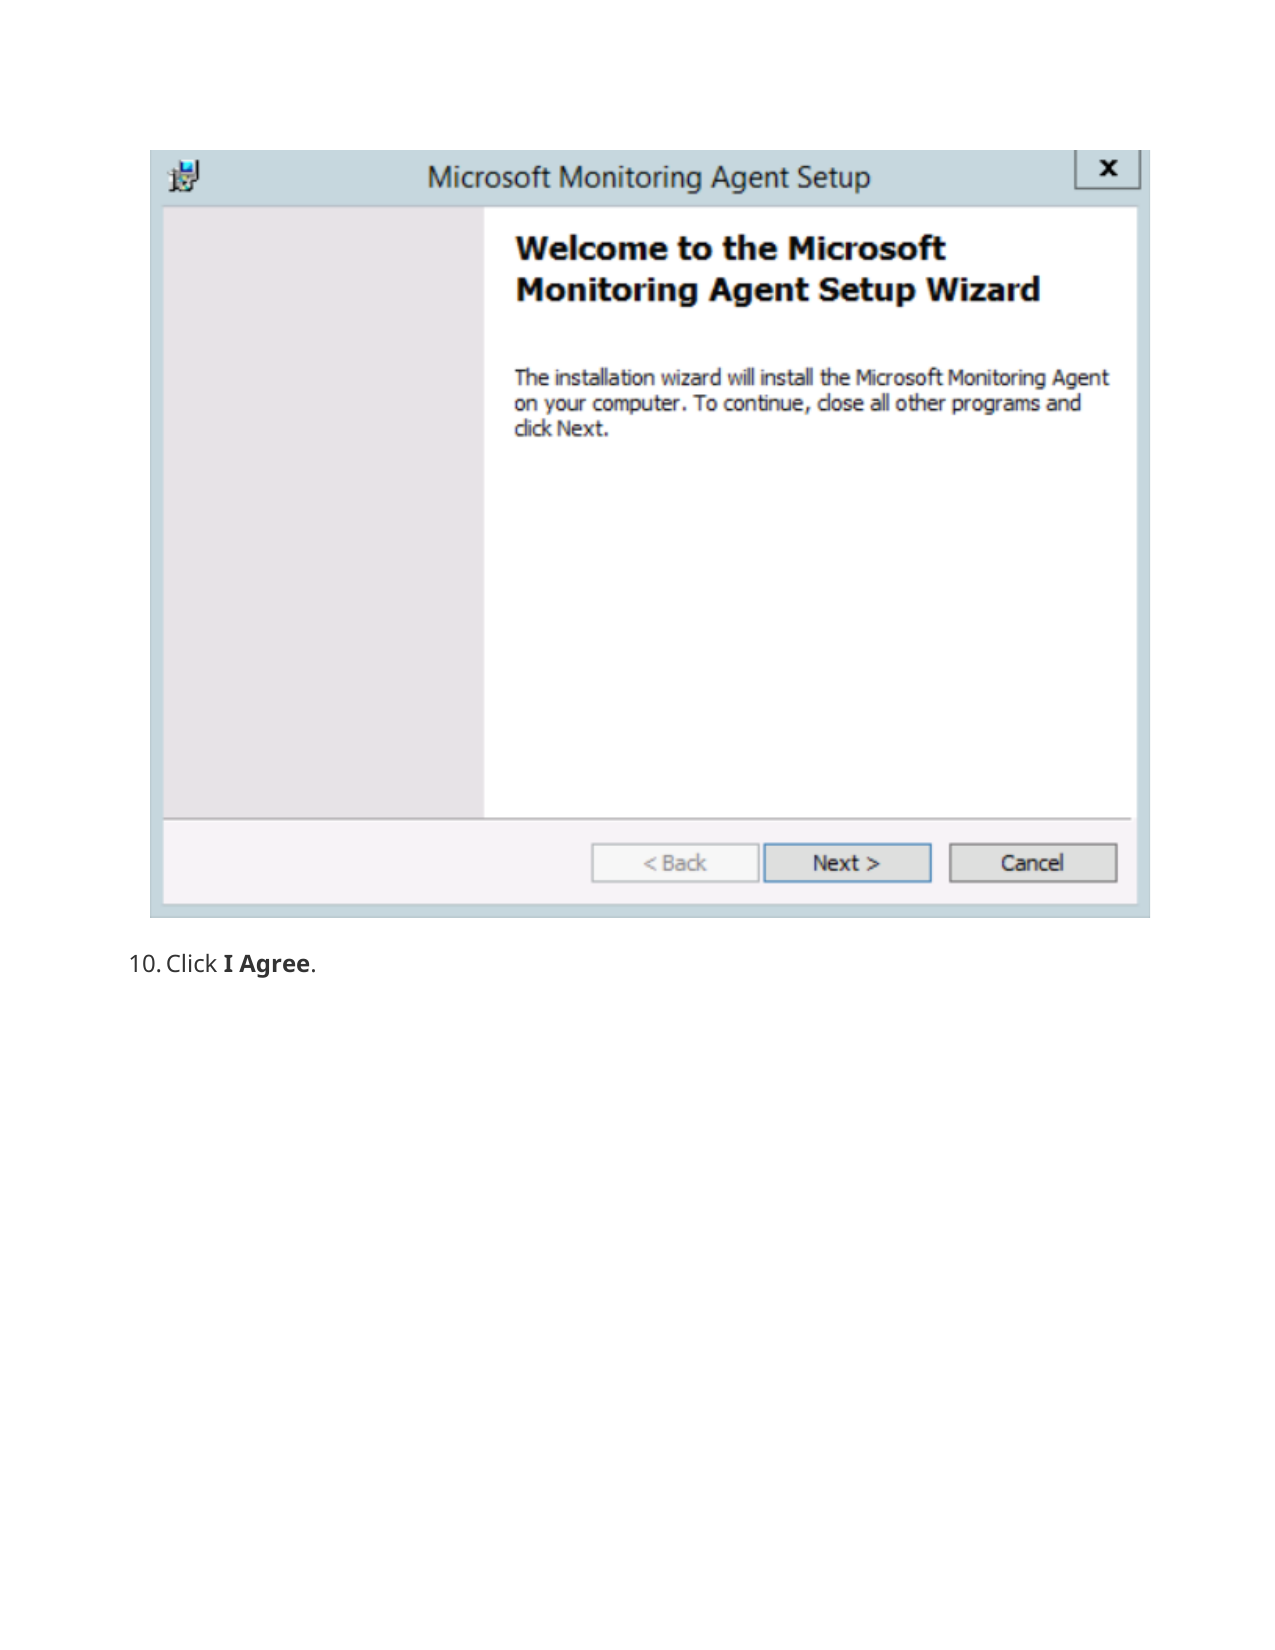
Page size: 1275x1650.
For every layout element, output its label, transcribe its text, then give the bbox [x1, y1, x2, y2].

list Click I Agree. [128, 947, 1125, 979]
picture [150, 150, 1150, 918]
